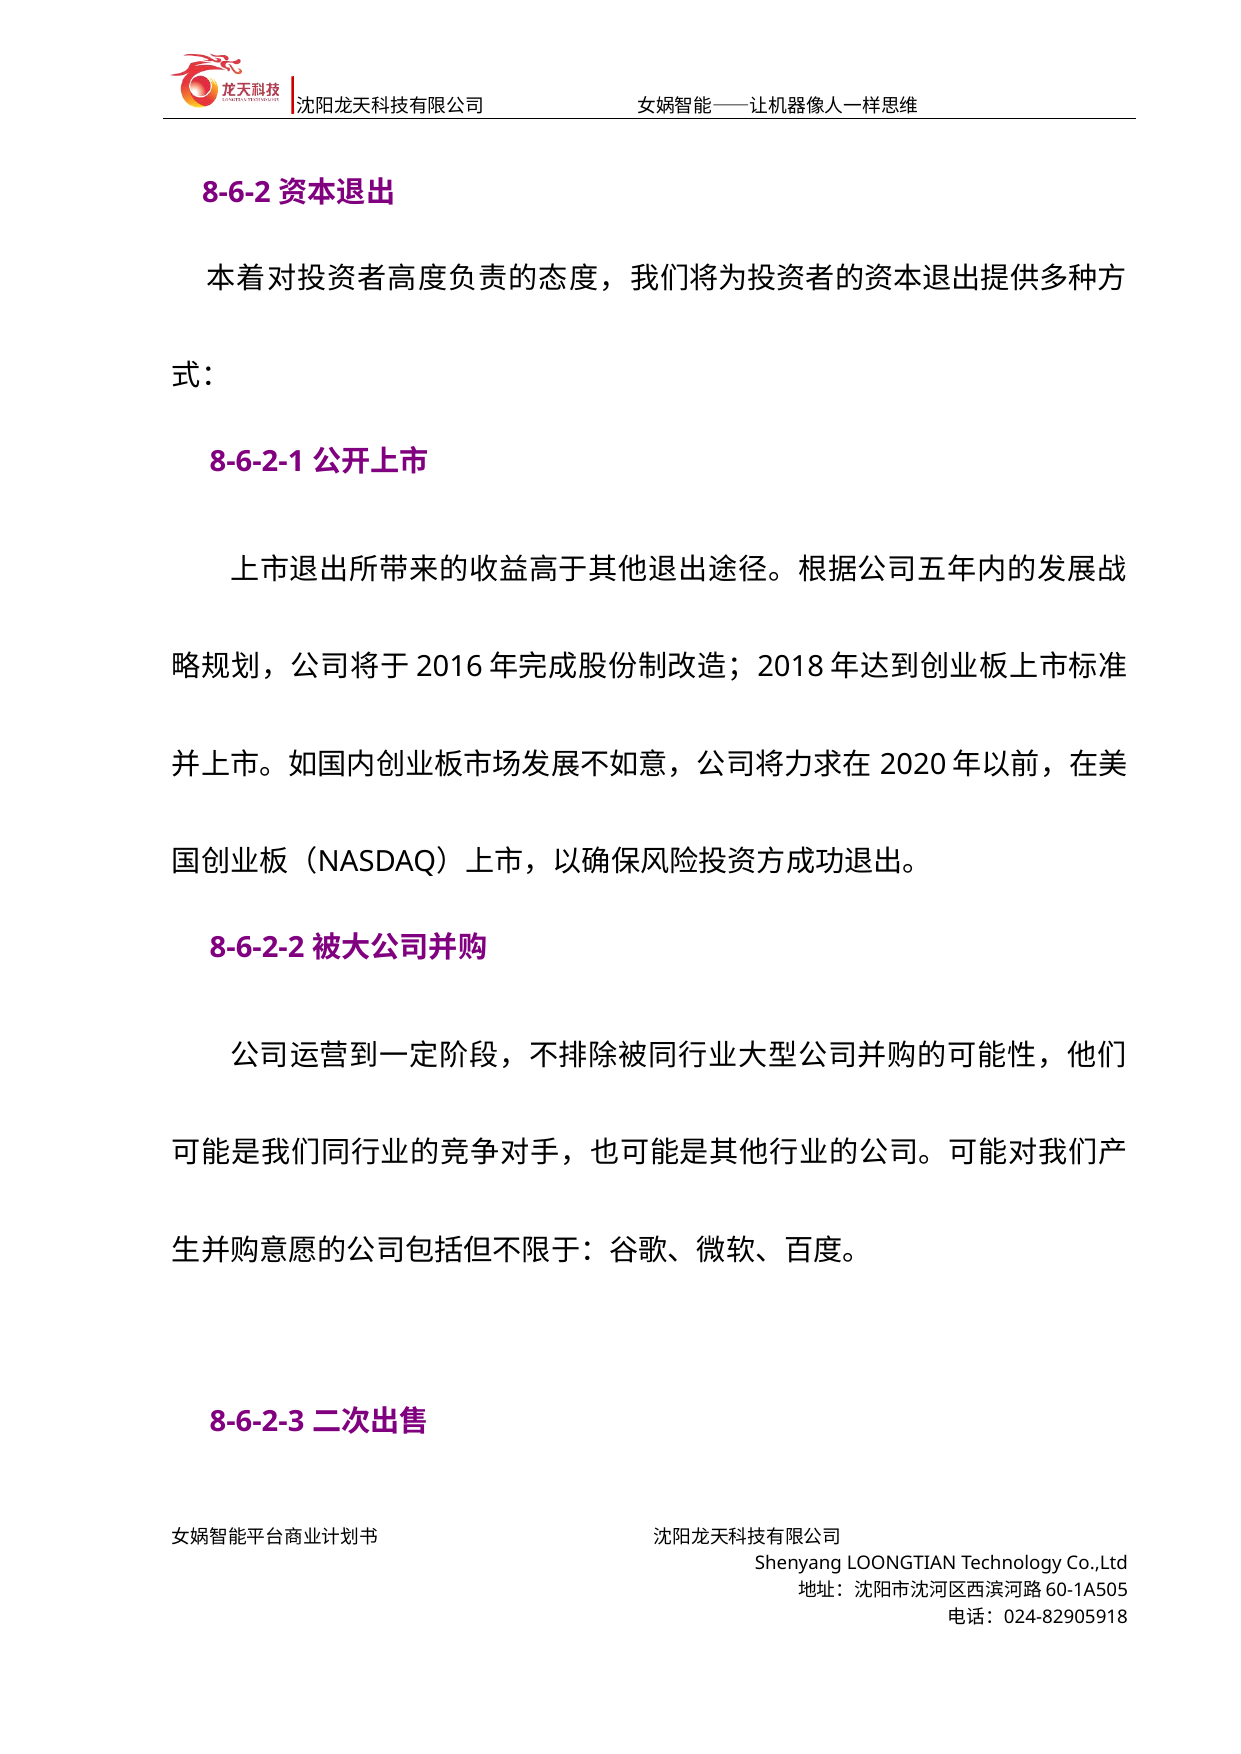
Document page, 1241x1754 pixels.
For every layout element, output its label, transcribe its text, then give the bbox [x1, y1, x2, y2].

text 上市退出所带来的收益高于其他退出途径。根据公司五年内的发展战略规划，公司将于2016年完成股份制改造；2018年达到创业板上市标准并上市。如国内创业板市场发展不如意，公司将力求在2020年以前，在美国创业板（NASDAQ）上市，以确保风险投资方成功退出。 [172, 534, 1128, 892]
text 公司运营到一定阶段，不排除被同行业大型公司并购的可能性，他们可能是我们同行业的竞争对手，也可能是其他行业的公司。可能对我们产生并购意愿的公司包括但不限于：谷歌、微软、百度。 [172, 1020, 1128, 1129]
text 公司运营到一定阶段，不排除被同行业大型公司并购的可能性，他们可能是我们同行业的竞争对手，也可能是其他行业的公司。可能对我们产生并购意愿的公司包括但不限于：谷歌、微软、百度。 [172, 1171, 1128, 1280]
text 8-6-2-1 公开上市 [172, 427, 1128, 492]
text 8-6-2 资本退出 [172, 157, 1128, 222]
text 本着对投资者高度负责的态度，我们将为投资者的资本退出提供多种方式： [172, 243, 1128, 406]
text 8-6-2-2 被大公司并购 [172, 913, 1128, 978]
text 8-6-2-3 二次出售 [172, 1386, 1128, 1451]
